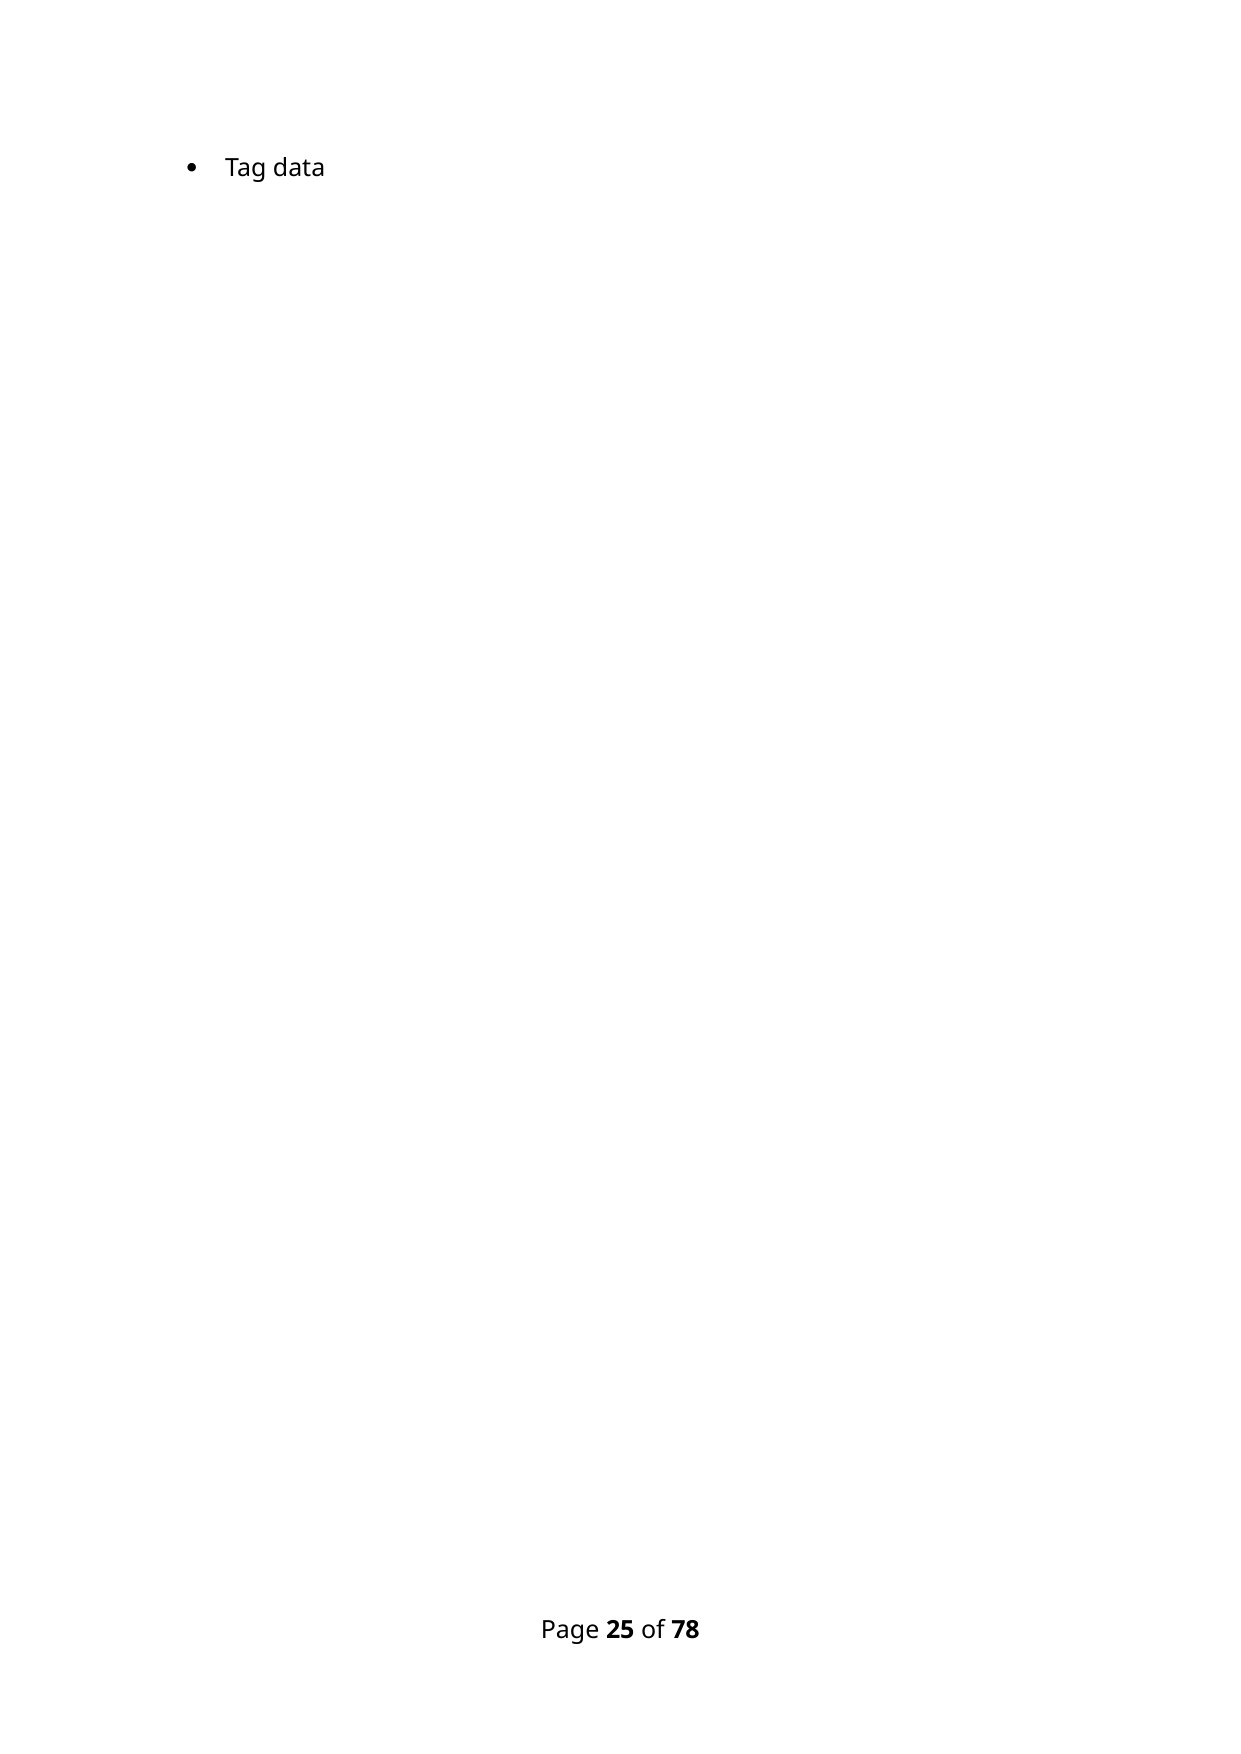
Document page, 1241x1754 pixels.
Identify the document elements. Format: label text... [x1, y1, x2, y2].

list Tag data [187, 150, 1090, 184]
